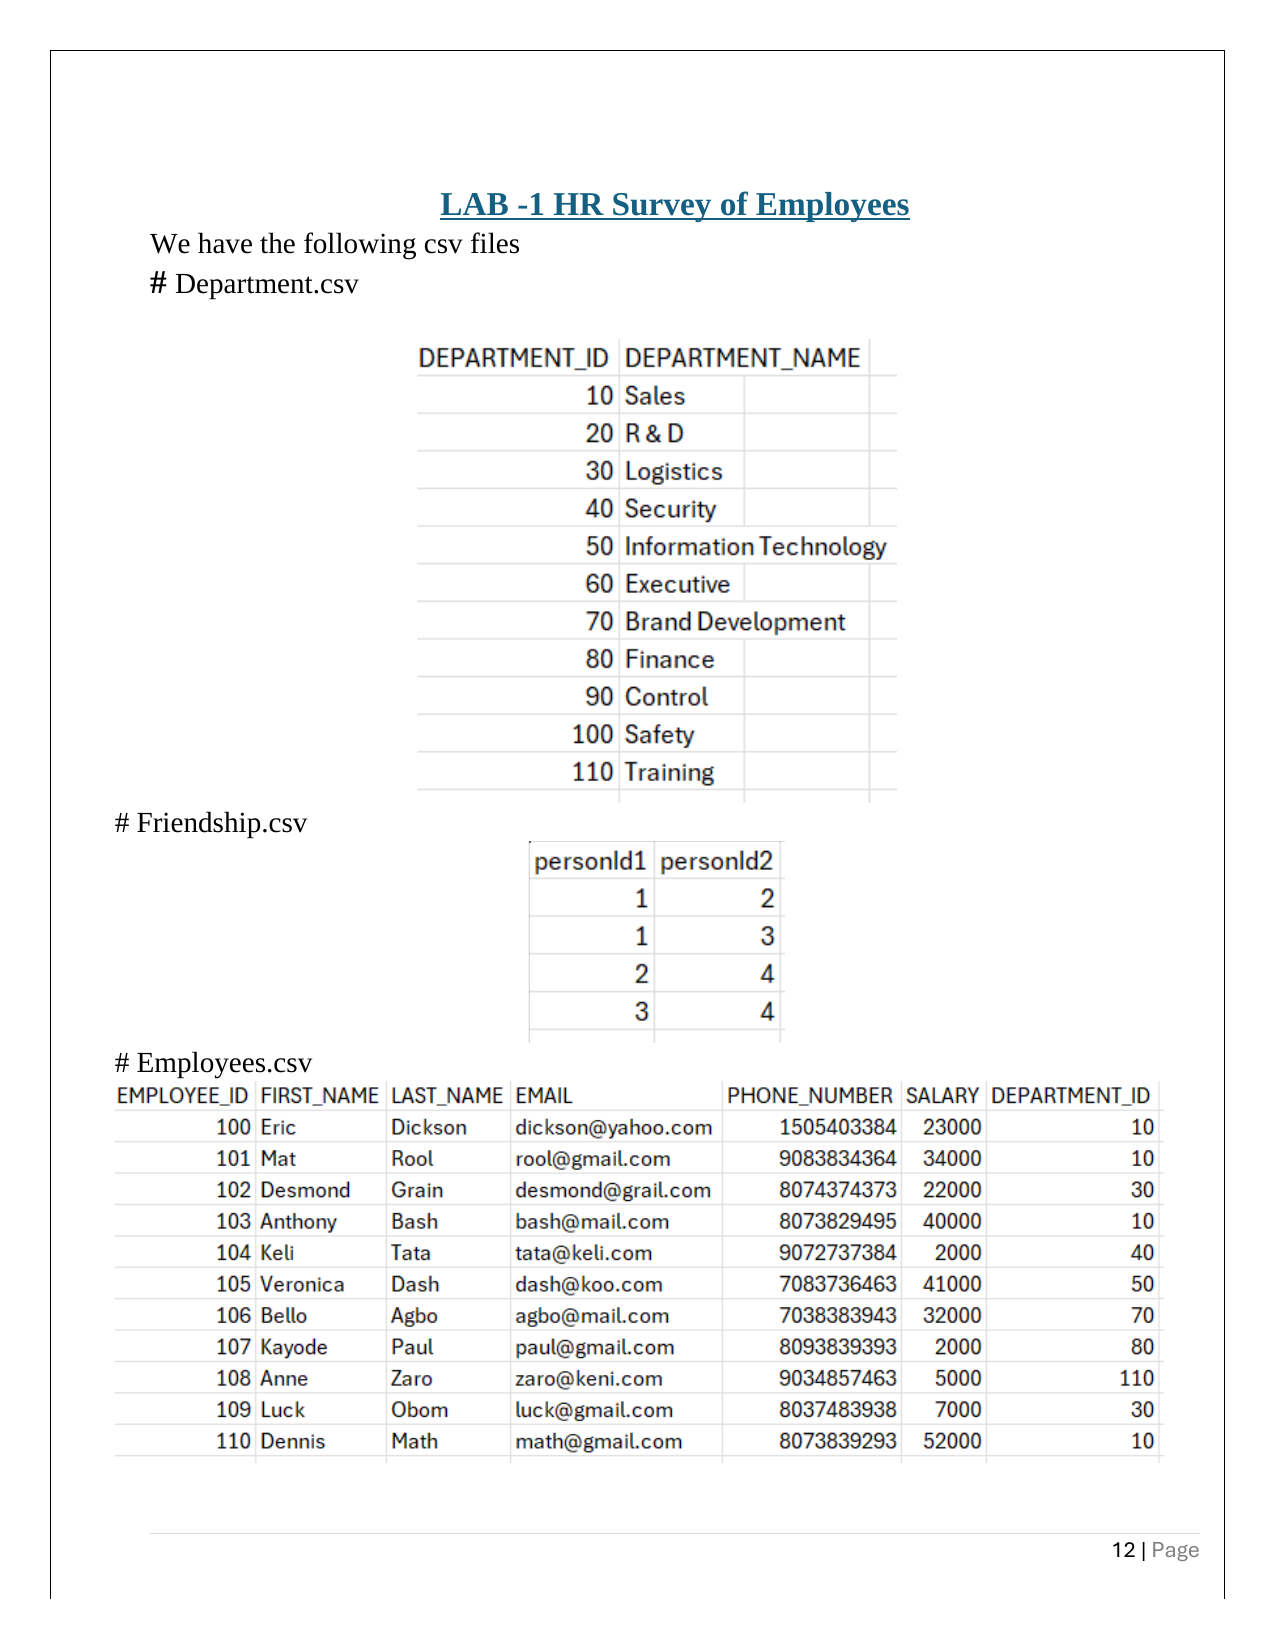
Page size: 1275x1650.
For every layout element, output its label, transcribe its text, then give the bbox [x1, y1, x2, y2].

text We have the following csv files [150, 226, 1200, 259]
text LAB -1 HR Survey of Employees [150, 185, 1200, 223]
picture [417, 339, 897, 803]
text # Employees.csv [114, 1045, 1200, 1079]
text # Department.csv [150, 262, 1200, 301]
text # Friendship.csv [114, 805, 1200, 838]
picture [528, 841, 786, 1043]
picture [114, 1081, 1165, 1463]
